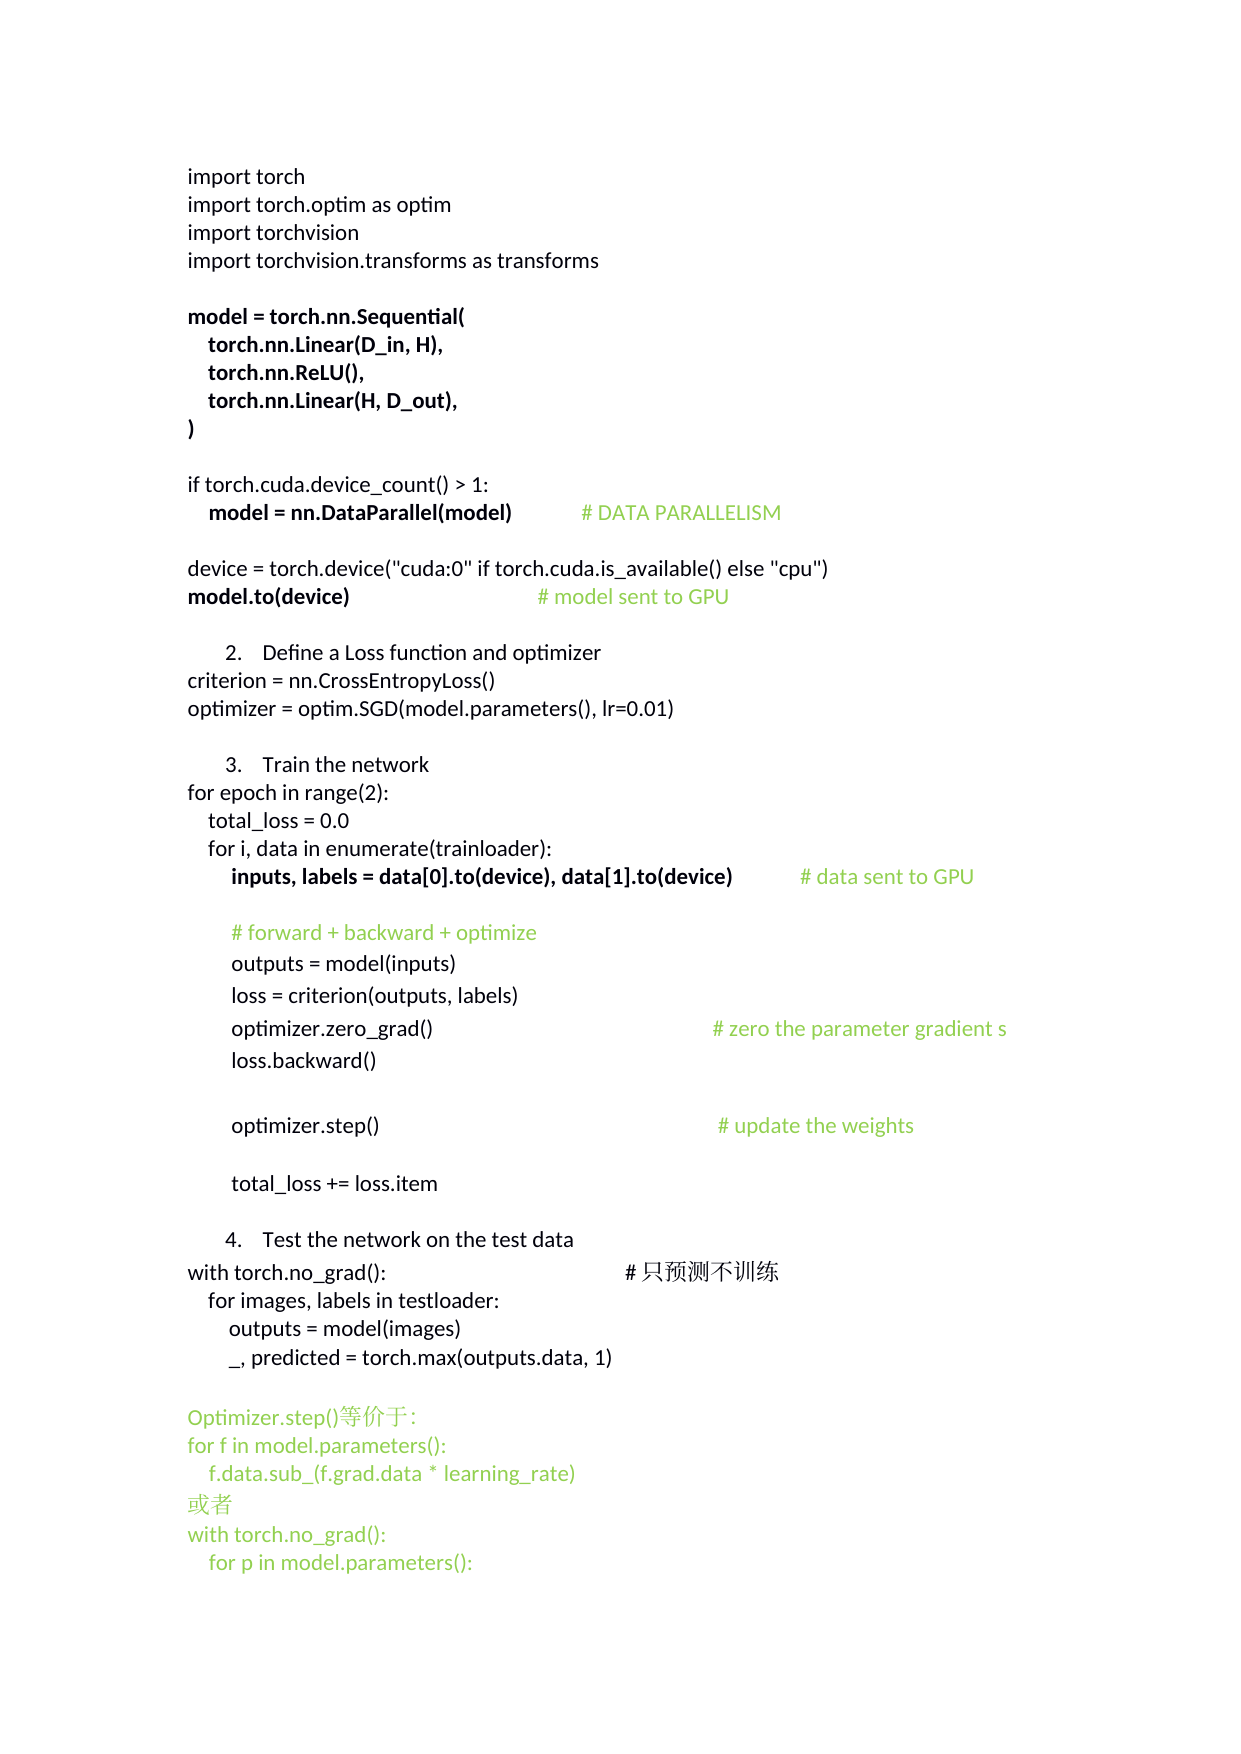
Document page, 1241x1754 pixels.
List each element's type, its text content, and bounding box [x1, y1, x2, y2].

text torch.nn.Linear(D_in, H), [187, 330, 1053, 358]
text 或者 [187, 1488, 1053, 1521]
list Test the network on the test data [225, 1226, 1053, 1254]
text outputs = model(inputs) [187, 947, 1053, 979]
text for p in model.parameters(): [187, 1548, 1053, 1577]
text f.data.sub_(f.grad.data * learning_rate) [187, 1459, 1053, 1488]
text for images, labels in testloader: [187, 1287, 1053, 1314]
text total_loss = 0.0 [187, 806, 1053, 834]
text # forward + backward + optimize [187, 918, 1053, 947]
text for f in model.parameters(): [187, 1432, 1053, 1459]
text optimizer = optim.SGD(model.parameters(), lr=0.01) [187, 694, 1053, 722]
text for epoch in range(2): [187, 778, 1053, 806]
text torch.nn.ReLU(), [187, 358, 1053, 386]
text import torchvision.transforms as transforms [187, 246, 1053, 274]
text outputs = model(images) [187, 1314, 1053, 1343]
text with torch.no_grad(): # 只预测不训练 [187, 1254, 1053, 1287]
text criterion = nn.CrossEntropyLoss() [187, 666, 1053, 694]
text ) [187, 414, 1053, 442]
text import torch [187, 162, 1053, 190]
text inputs, labels = data[0].to(device), data[1].to(device) # data sent to GPU [187, 862, 1053, 891]
text optimizer.step() # update the weights [187, 1109, 1053, 1142]
text model.to(device) # model sent to GPU [187, 582, 1053, 610]
list Train the network [225, 750, 1053, 778]
text device = torch.device("cuda:0" if torch.cuda.is_available() else "cpu") [187, 554, 1053, 582]
text model = nn.DataParallel(model) # DATA PARALLELISM [187, 498, 1053, 526]
text model = torch.nn.Sequential( [187, 302, 1053, 330]
text loss.backward() [187, 1044, 1053, 1077]
text if torch.cuda.device_count() > 1: [187, 470, 1053, 498]
text with torch.no_grad(): [187, 1521, 1053, 1548]
text import torch.optim as optim [187, 190, 1053, 218]
text _, predicted = torch.max(outputs.data, 1) [187, 1343, 1053, 1371]
text Optimizer.step()等价于： [187, 1399, 1053, 1432]
text for i, data in enumerate(trainloader): [187, 834, 1053, 862]
text total_loss += loss.item [187, 1169, 1053, 1198]
text torch.nn.Linear(H, D_out), [187, 386, 1053, 414]
text loss = criterion(outputs, labels) [187, 979, 1053, 1012]
text optimizer.zero_grad() # zero the parameter gradient s [187, 1012, 1053, 1044]
list Define a Loss function and optimizer [225, 638, 1053, 666]
text import torchvision [187, 218, 1053, 246]
